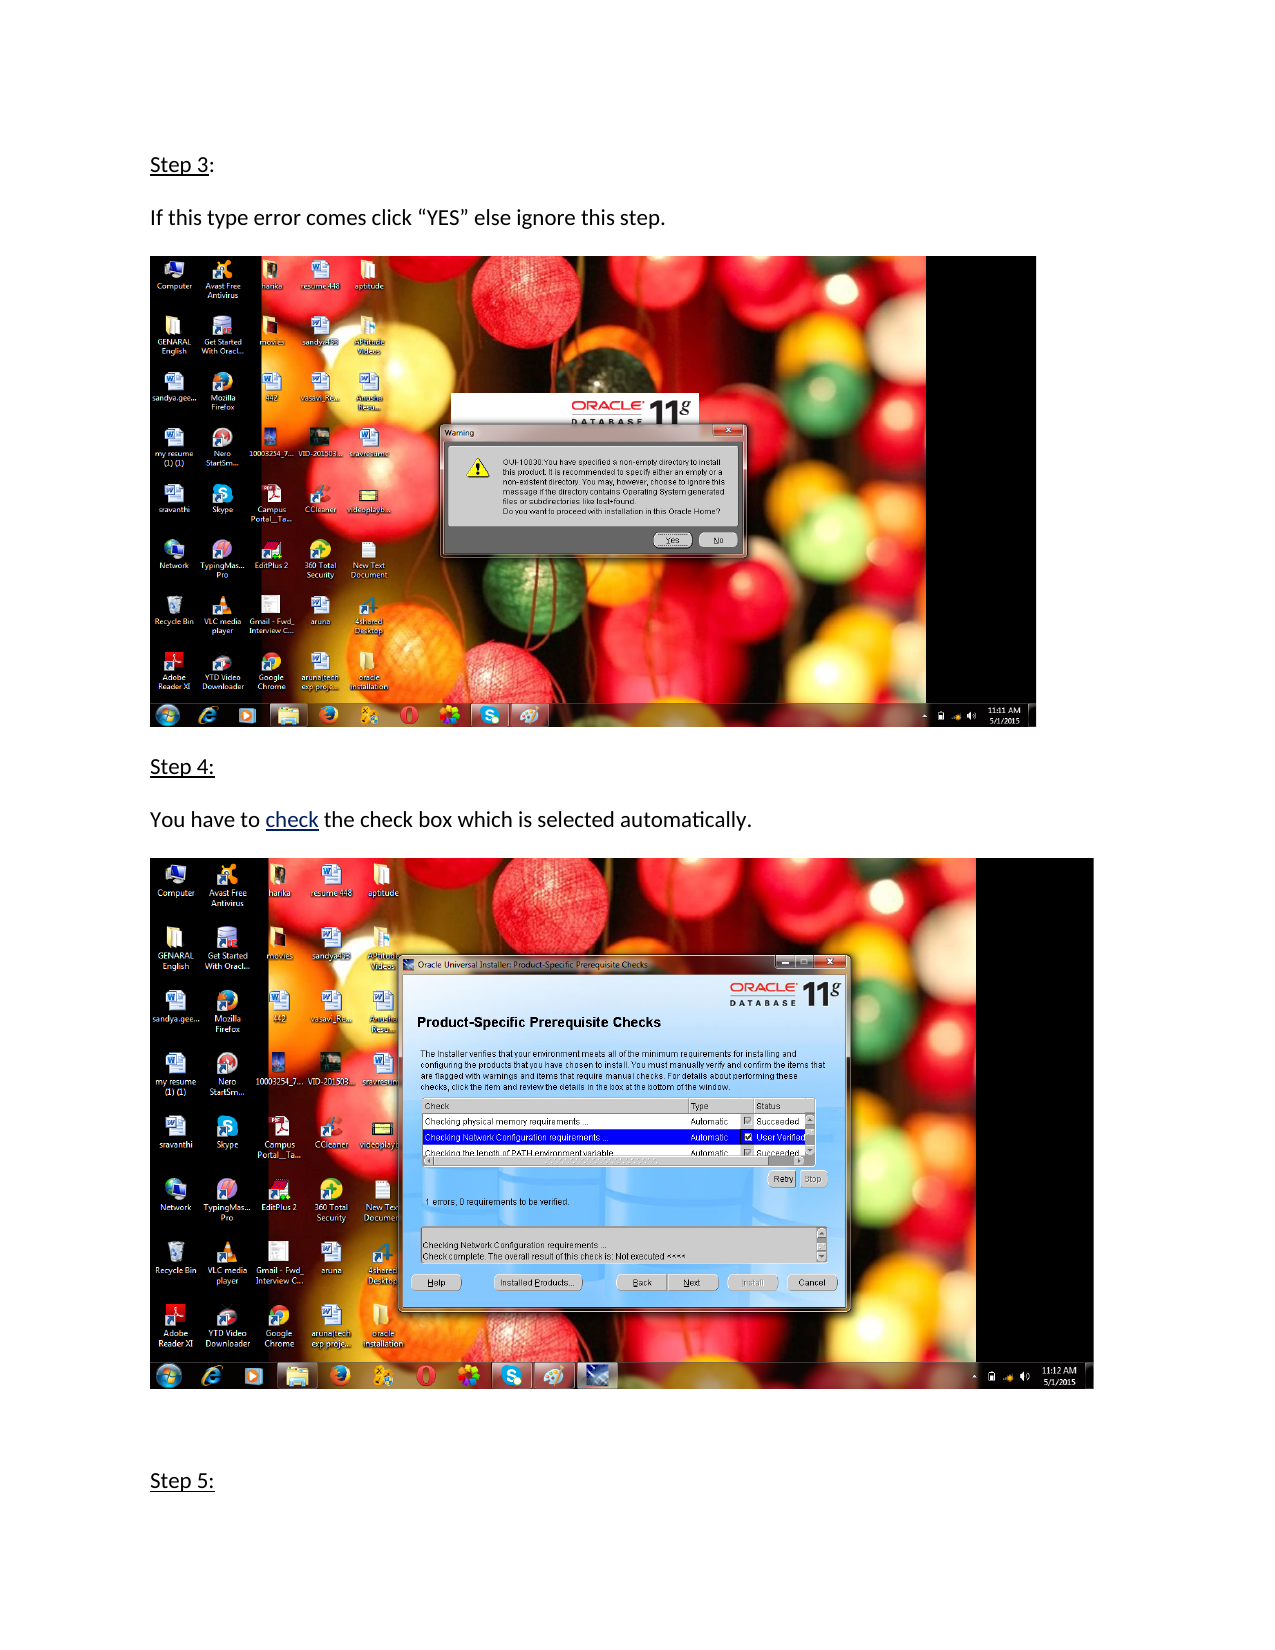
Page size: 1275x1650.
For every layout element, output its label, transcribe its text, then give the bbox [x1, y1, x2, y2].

text Step 3: [150, 150, 1125, 178]
text You have to check the check box which is selected automatically. [150, 805, 1125, 833]
text Step 5: [150, 1467, 1125, 1494]
picture [150, 858, 1094, 1389]
text If this type error comes click “YES” else ignore this step. [150, 203, 1125, 231]
picture [150, 256, 1037, 727]
text Step 4: [150, 752, 1125, 780]
